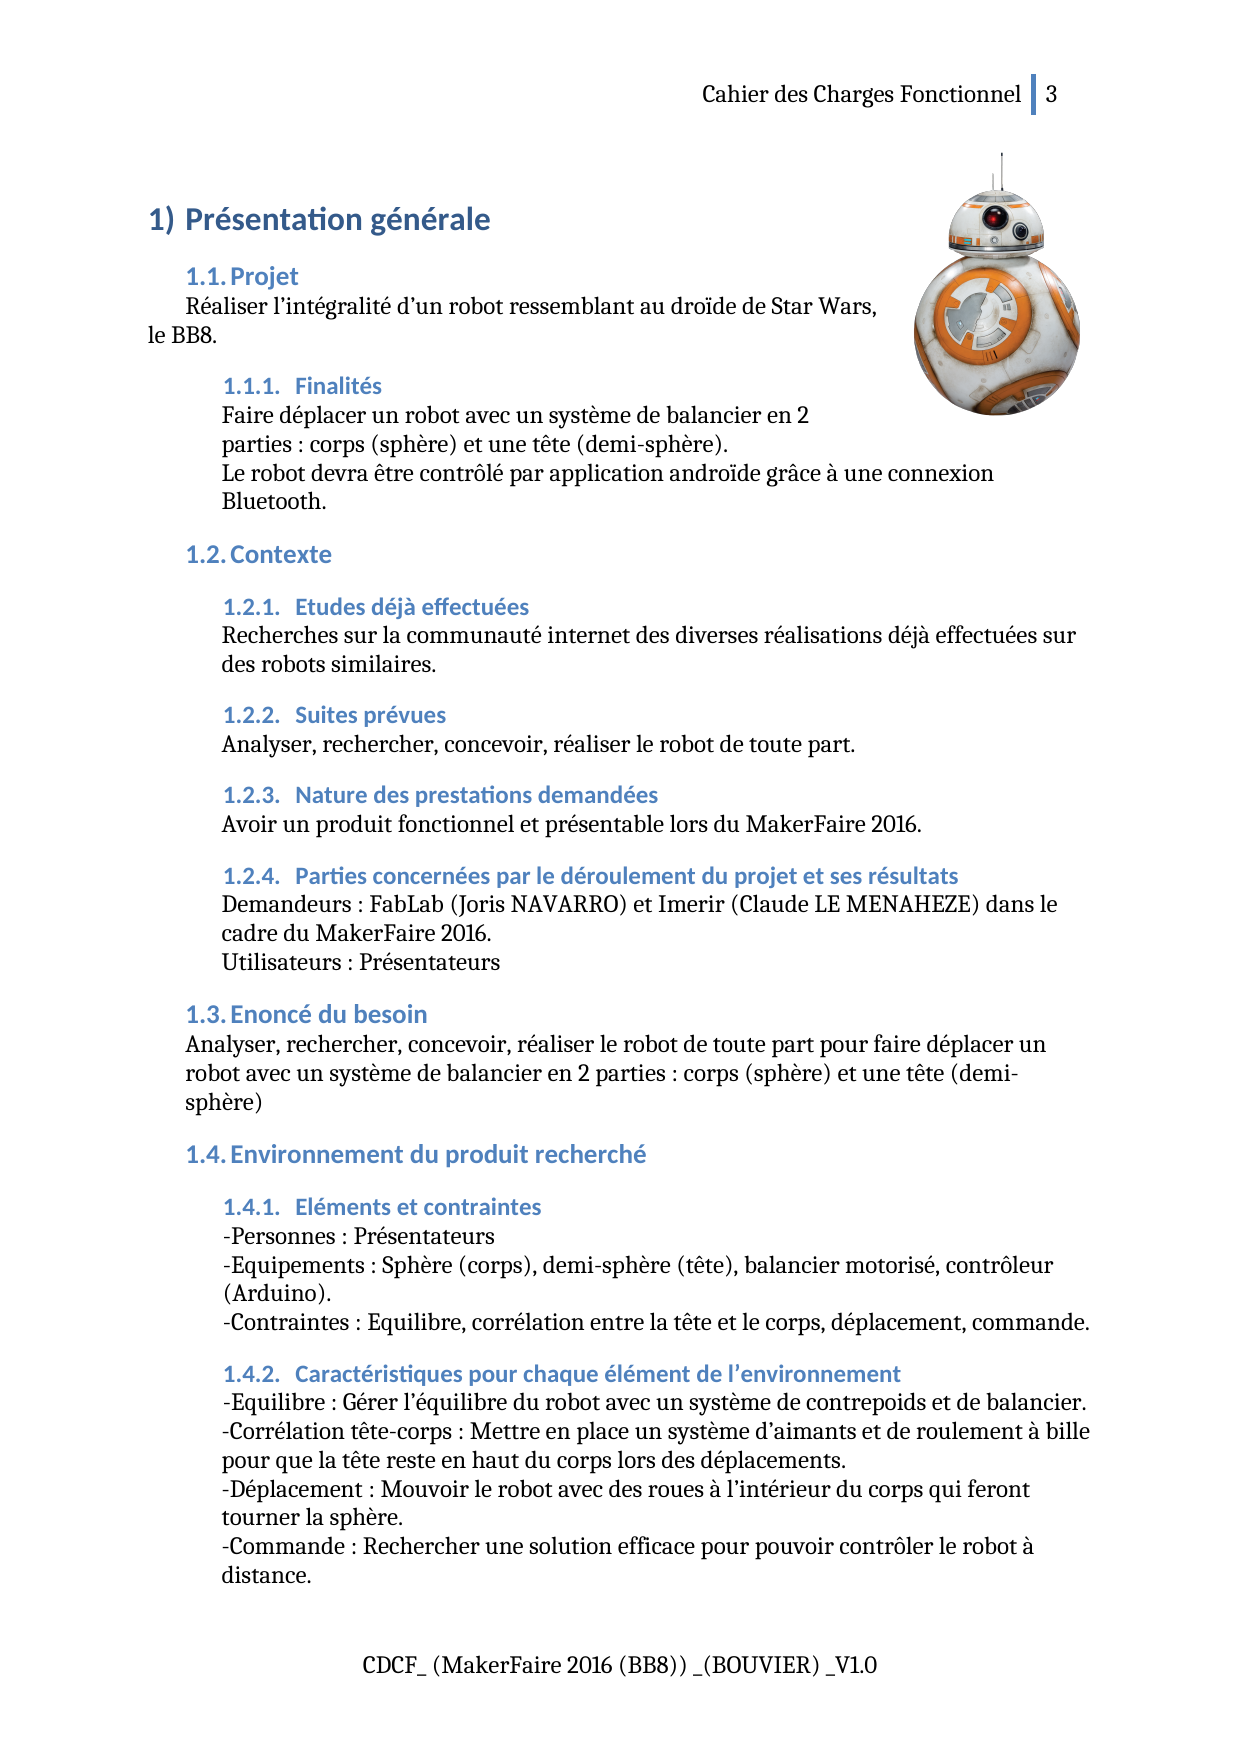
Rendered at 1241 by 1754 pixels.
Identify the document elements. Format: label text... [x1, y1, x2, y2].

subtitle Caractéristiques pour chaque élément de l’environnement [223, 1358, 1093, 1388]
subtitle Finalités [223, 371, 901, 401]
text -Personnes : Présentateurs [223, 1222, 1093, 1251]
text Analyser, rechercher, concevoir, réaliser le robot de toute part. [221, 730, 1093, 759]
text Faire déplacer un robot avec un système de balancier en 2 parties : corps (sphère) et une tête (demi-sphère). [221, 401, 1093, 458]
text -Equipements : Sphère (corps), demi-sphère (tête), balancier motorisé, contrôleur (Arduino). [223, 1251, 1093, 1308]
subtitle Suites prévues [223, 699, 1093, 730]
text Utilisateurs : Présentateurs [148, 948, 1093, 977]
text -Commande : Rechercher une solution efficace pour pouvoir contrôler le robot à distance. [221, 1532, 1093, 1589]
subtitle Présentation générale [148, 198, 901, 238]
text Demandeurs : FabLab (Joris NAVARRO) et Imerir (Claude LE MENAHEZE) dans le cadre du MakerFaire 2016. [221, 890, 1093, 948]
text Recherches sur la communauté internet des diverses réalisations déjà effectuées sur des robots similaires. [221, 621, 1093, 679]
text Le robot devra être contrôlé par application androïde grâce à une connexion Bluetooth. [221, 458, 1093, 516]
subtitle Parties concernées par le déroulement du projet et ses résultats [223, 860, 1093, 890]
subtitle Etudes déjà effectuées [223, 591, 1093, 621]
text -Equilibre : Gérer l’équilibre du robot avec un système de contrepoids et de balancier. [223, 1388, 1093, 1417]
text Réaliser l’intégralité d’un robot ressemblant au droïde de Star Wars, le BB8. [148, 292, 901, 350]
subtitle Environnement du produit recherché [185, 1137, 1093, 1171]
text Analyser, rechercher, concevoir, réaliser le robot de toute part pour faire déplacer un robot avec un système de balancier en 2 parties : corps (sphère) et une tête (demi-sphère) [185, 1030, 1093, 1117]
subtitle Eléments et contraintes [223, 1191, 1093, 1222]
picture [901, 147, 1093, 421]
text -Contraintes : Equilibre, corrélation entre la tête et le corps, déplacement, commande. [223, 1308, 1093, 1337]
text -Déplacement : Mouvoir le robot avec des roues à l’intérieur du corps qui feront tourner la sphère. [221, 1474, 1093, 1532]
subtitle Nature des prestations demandées [223, 780, 1093, 810]
subtitle Projet [185, 259, 901, 292]
text Avoir un produit fonctionnel et présentable lors du MakerFaire 2016. [221, 810, 1093, 839]
subtitle Contexte [185, 537, 1093, 570]
text -Corrélation tête-corps : Mettre en place un système d’aimants et de roulement à bille pour que la tête reste en haut du corps lors des déplacements. [221, 1417, 1093, 1474]
subtitle Enoncé du besoin [185, 997, 1093, 1030]
